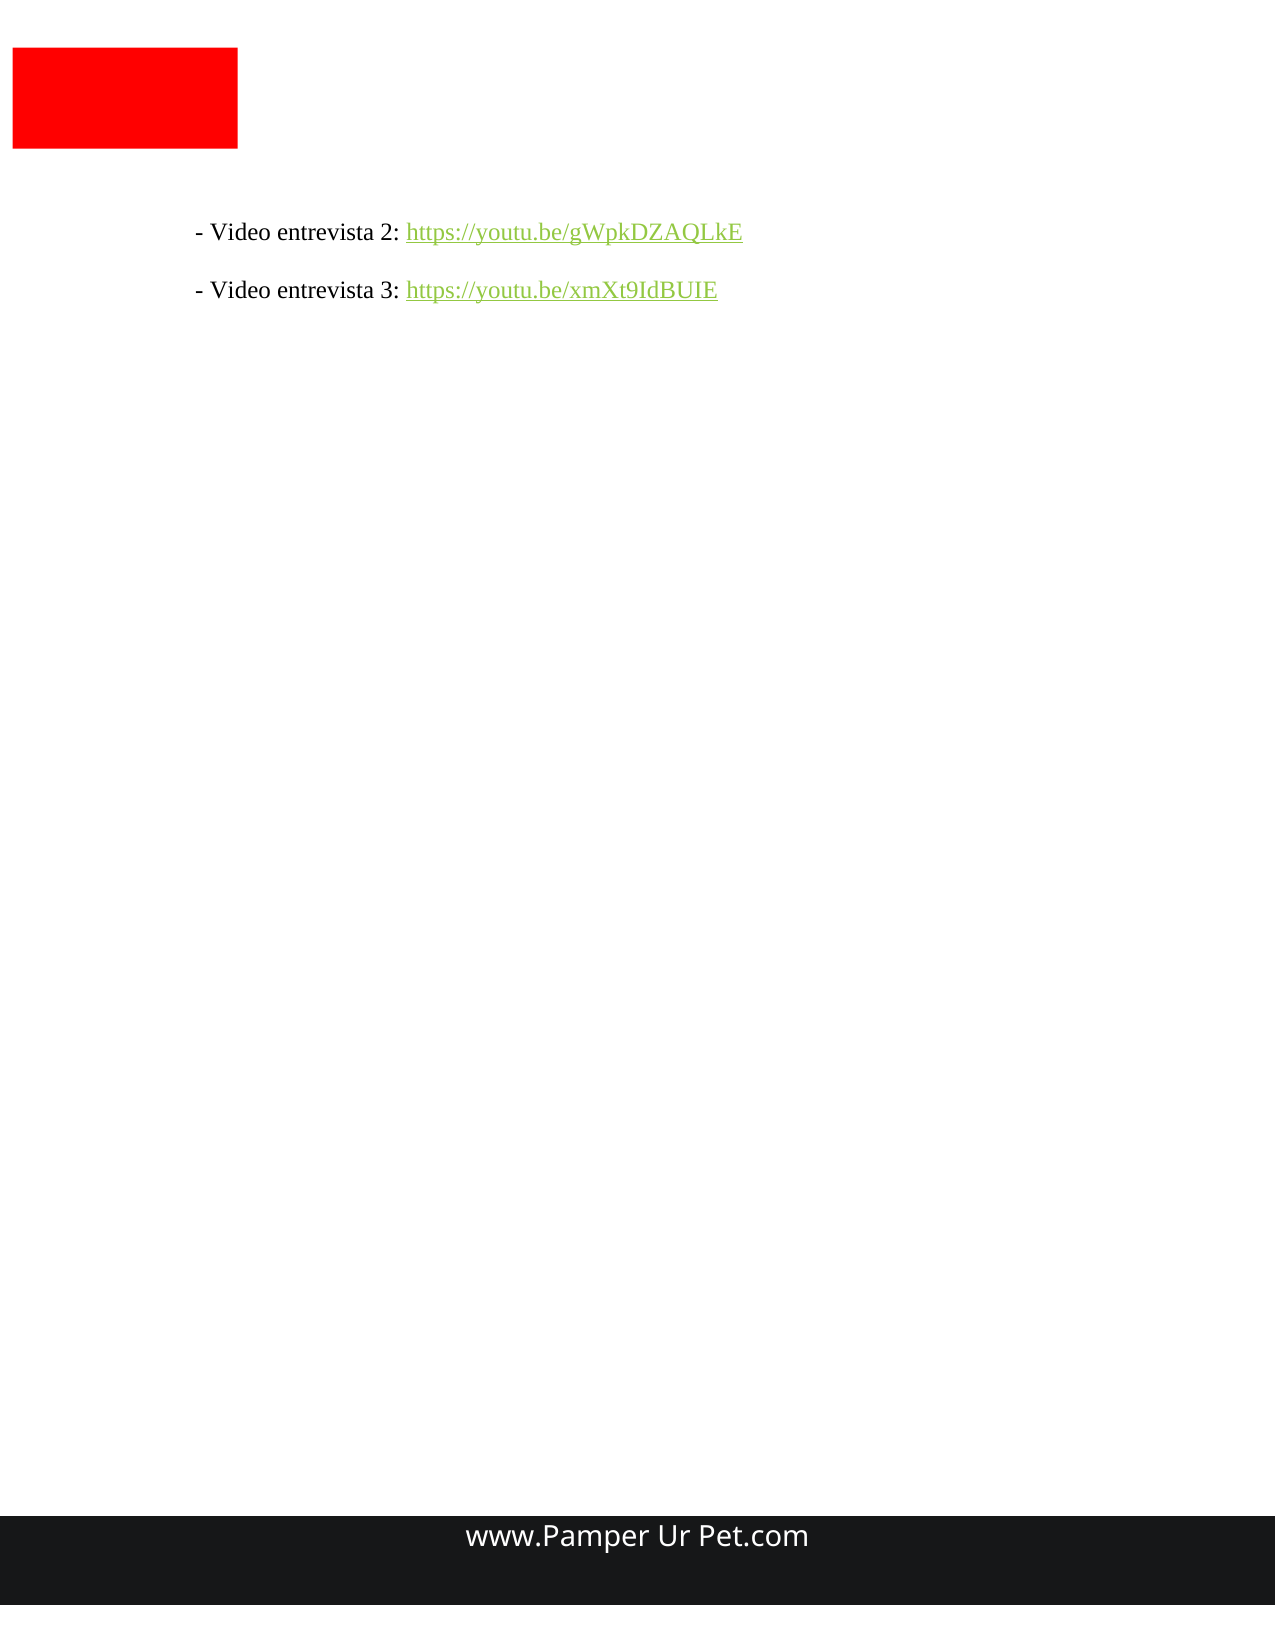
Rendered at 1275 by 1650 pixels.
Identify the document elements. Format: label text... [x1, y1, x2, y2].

text - Video entrevista 2: https://youtu.be/gWpkDZAQLkE [195, 217, 1155, 246]
text - Video entrevista 3: https://youtu.be/xmXt9IdBUIE [195, 275, 1155, 304]
